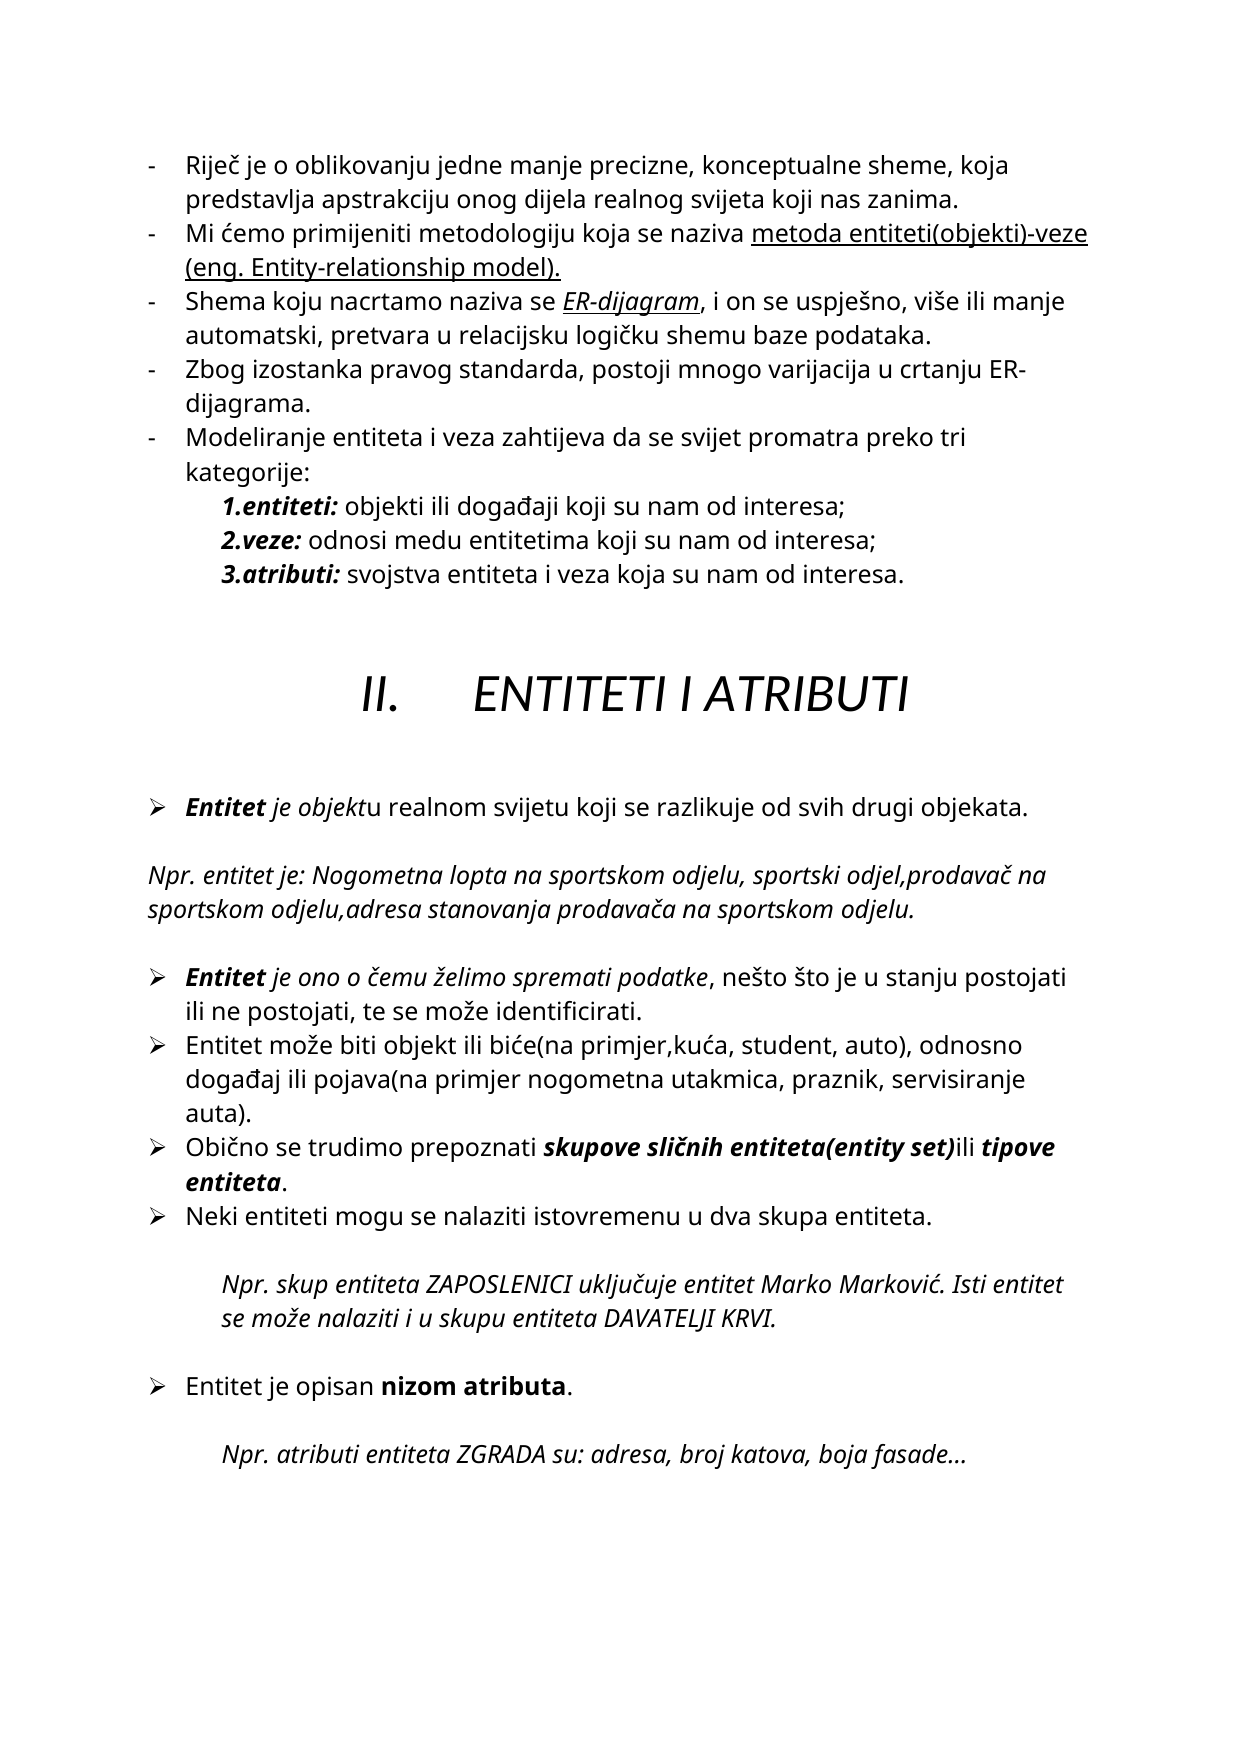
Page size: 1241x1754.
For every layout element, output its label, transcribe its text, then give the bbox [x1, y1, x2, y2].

list Modeliranje entiteta i veza zahtijeva da se svijet promatra preko tri kategorije: [148, 420, 1093, 488]
list 1.entiteti: objekti ili događaji koji su nam od interesa; [185, 488, 1093, 522]
list Entitet može biti objekt ili biće(na primjer,kuća, student, auto), odnosno događaj ili pojava(na primjer nogometna utakmica, praznik, servisiranje auta). [148, 1028, 1093, 1130]
text Npr. entitet je: Nogometna lopta na sportskom odjelu, sportski odjel,prodavač na sportskom odjelu,adresa stanovanja prodavača na sportskom odjelu. [148, 858, 1093, 926]
list Neki entiteti mogu se nalaziti istovremenu u dva skupa entiteta. [148, 1198, 1093, 1232]
list Shema koju nacrtamo naziva se ER-dijagram, i on se uspješno, više ili manje automatski, pretvara u relacijsku logičku shemu baze podataka. [148, 284, 1093, 352]
text Npr. atributi entiteta ZGRADA su: adresa, broj katova, boja fasade… [148, 1437, 1093, 1471]
list Riječ je o oblikovanju jedne manje precizne, konceptualne sheme, koja predstavlja apstrakciju onog dijela realnog svijeta koji nas zanima. [148, 148, 1093, 216]
text Npr. skup entiteta ZAPOSLENICI uključuje entitet Marko Marković. Isti entitet se može nalaziti i u skupu entiteta DAVATELJI KRVI. [221, 1266, 1093, 1334]
list Entitet je opisan nizom atributa. [148, 1368, 1093, 1403]
list ENTITETI I ATRIBUTI [177, 658, 1093, 725]
list Mi ćemo primijeniti metodologiju koja se naziva metoda entiteti(objekti)-veze (eng. Entity-relationship model). [148, 216, 1093, 284]
list Zbog izostanka pravog standarda, postoji mnogo varijacija u crtanju ER-dijagrama. [148, 352, 1093, 420]
list 2.veze: odnosi medu entitetima koji su nam od interesa; [185, 522, 1093, 556]
list 3.atributi: svojstva entiteta i veza koja su nam od interesa. [185, 556, 1093, 590]
list Entitet je ono o čemu želimo spremati podatke, nešto što je u stanju postojati ili ne postojati, te se može identificirati. [148, 960, 1093, 1028]
list Entitet je objektu realnom svijetu koji se razlikuje od svih drugi objekata. [148, 789, 1093, 823]
list Obično se trudimo prepoznati skupove sličnih entiteta(entity set)ili tipove entiteta. [148, 1130, 1093, 1198]
